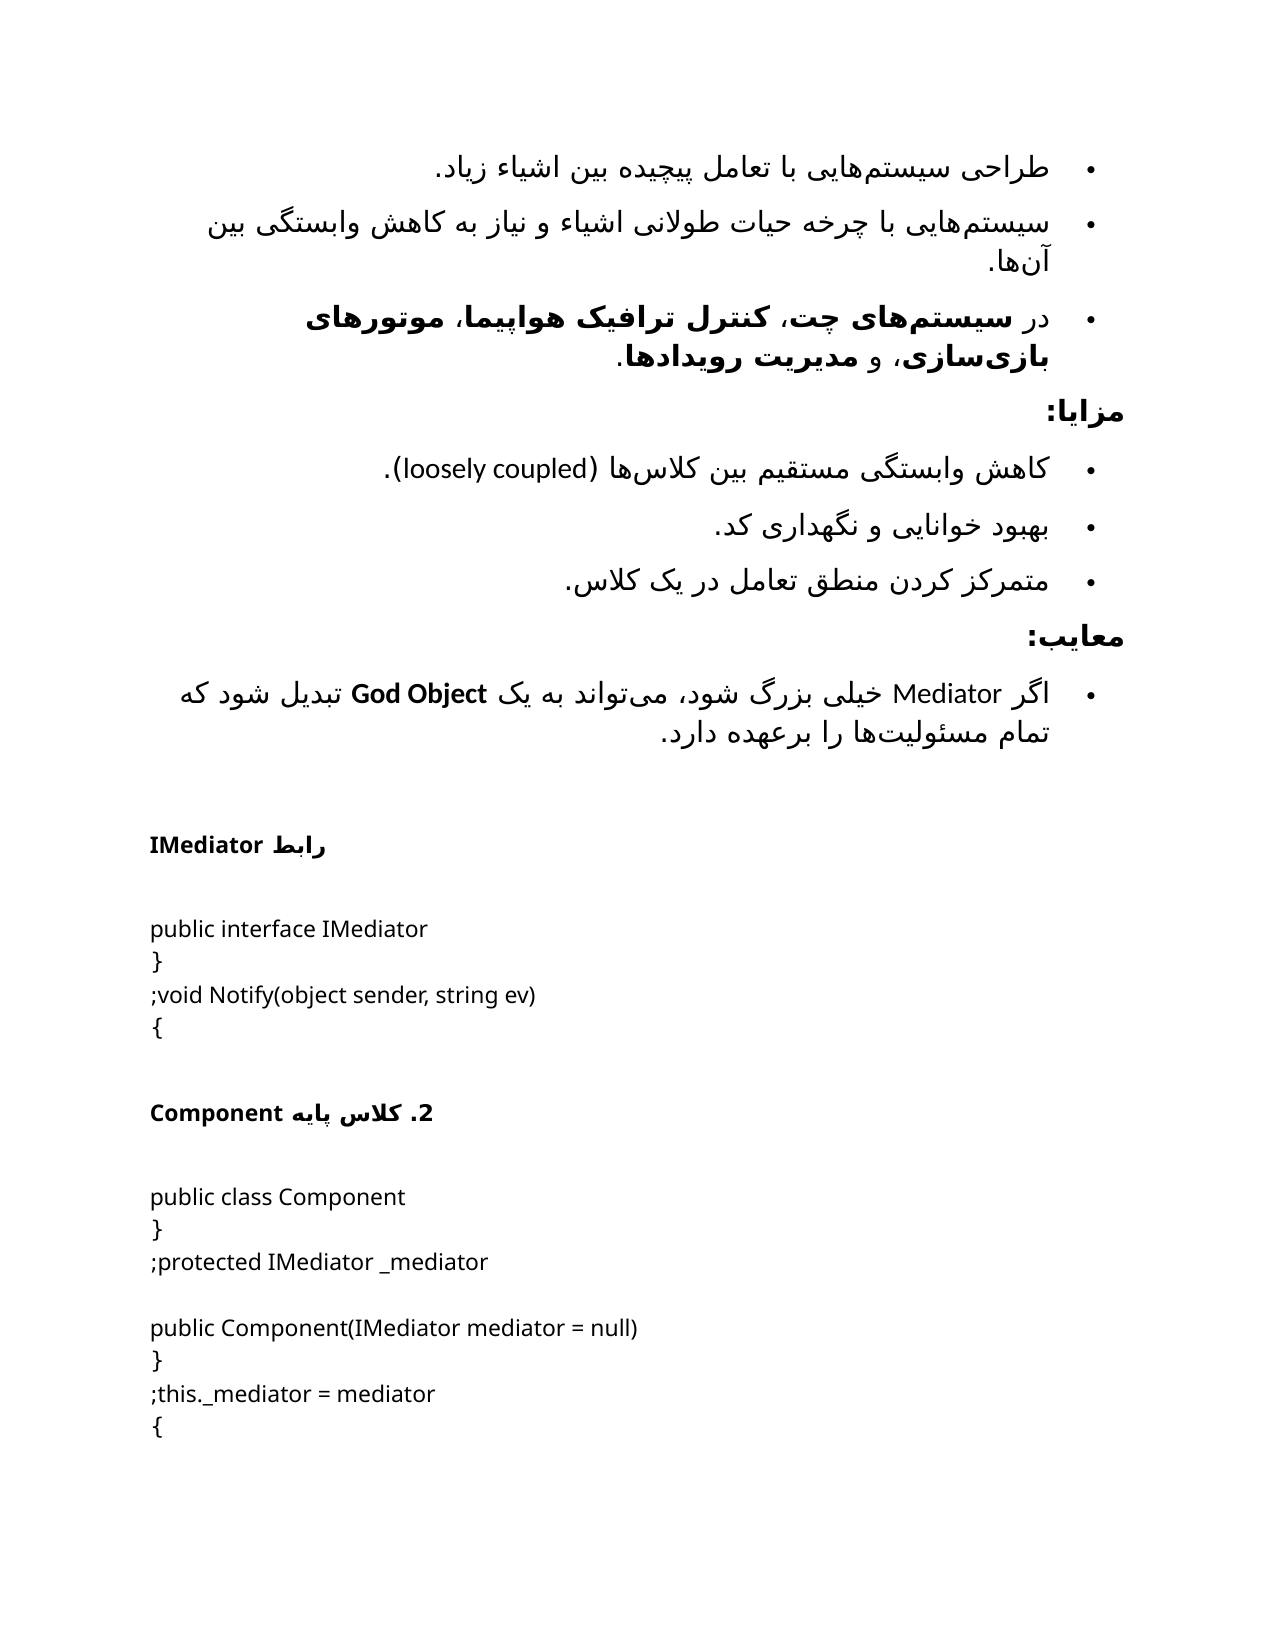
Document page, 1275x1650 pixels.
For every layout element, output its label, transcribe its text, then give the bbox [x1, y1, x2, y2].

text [150, 1149, 1125, 1471]
text مزایا: [150, 395, 1125, 429]
text رابط IMediator [150, 829, 1125, 860]
list کاهش وابستگی مستقیم بین کلاس‌ها (loosely coupled). [150, 450, 1087, 486]
list بهبود خوانایی و نگهداری کد. [150, 508, 1087, 542]
list متمرکز کردن منطق تعامل در یک کلاس. [150, 564, 1087, 598]
text public interface IMediator { void Notify(object sender, string ev); } [150, 881, 1125, 1075]
list سیستم‌هایی با چرخه حیات طولانی اشیاء و نیاز به کاهش وابستگی بین آن‌ها. [150, 206, 1087, 278]
text معایب: [150, 619, 1125, 653]
list اگر Mediator خیلی بزرگ شود، می‌تواند به یک God Object تبدیل شود که تمام مسئولیت‌ها را برعهده دارد. [150, 675, 1087, 749]
list طراحی سیستم‌هایی با تعامل پیچیده بین اشیاء زیاد. [150, 150, 1087, 184]
text 2. کلاس پایه Component [150, 1097, 1125, 1128]
list در سیستم‌های چت، کنترل ترافیک هواپیما، موتورهای بازی‌سازی، و مدیریت رویدادها. [150, 300, 1087, 373]
